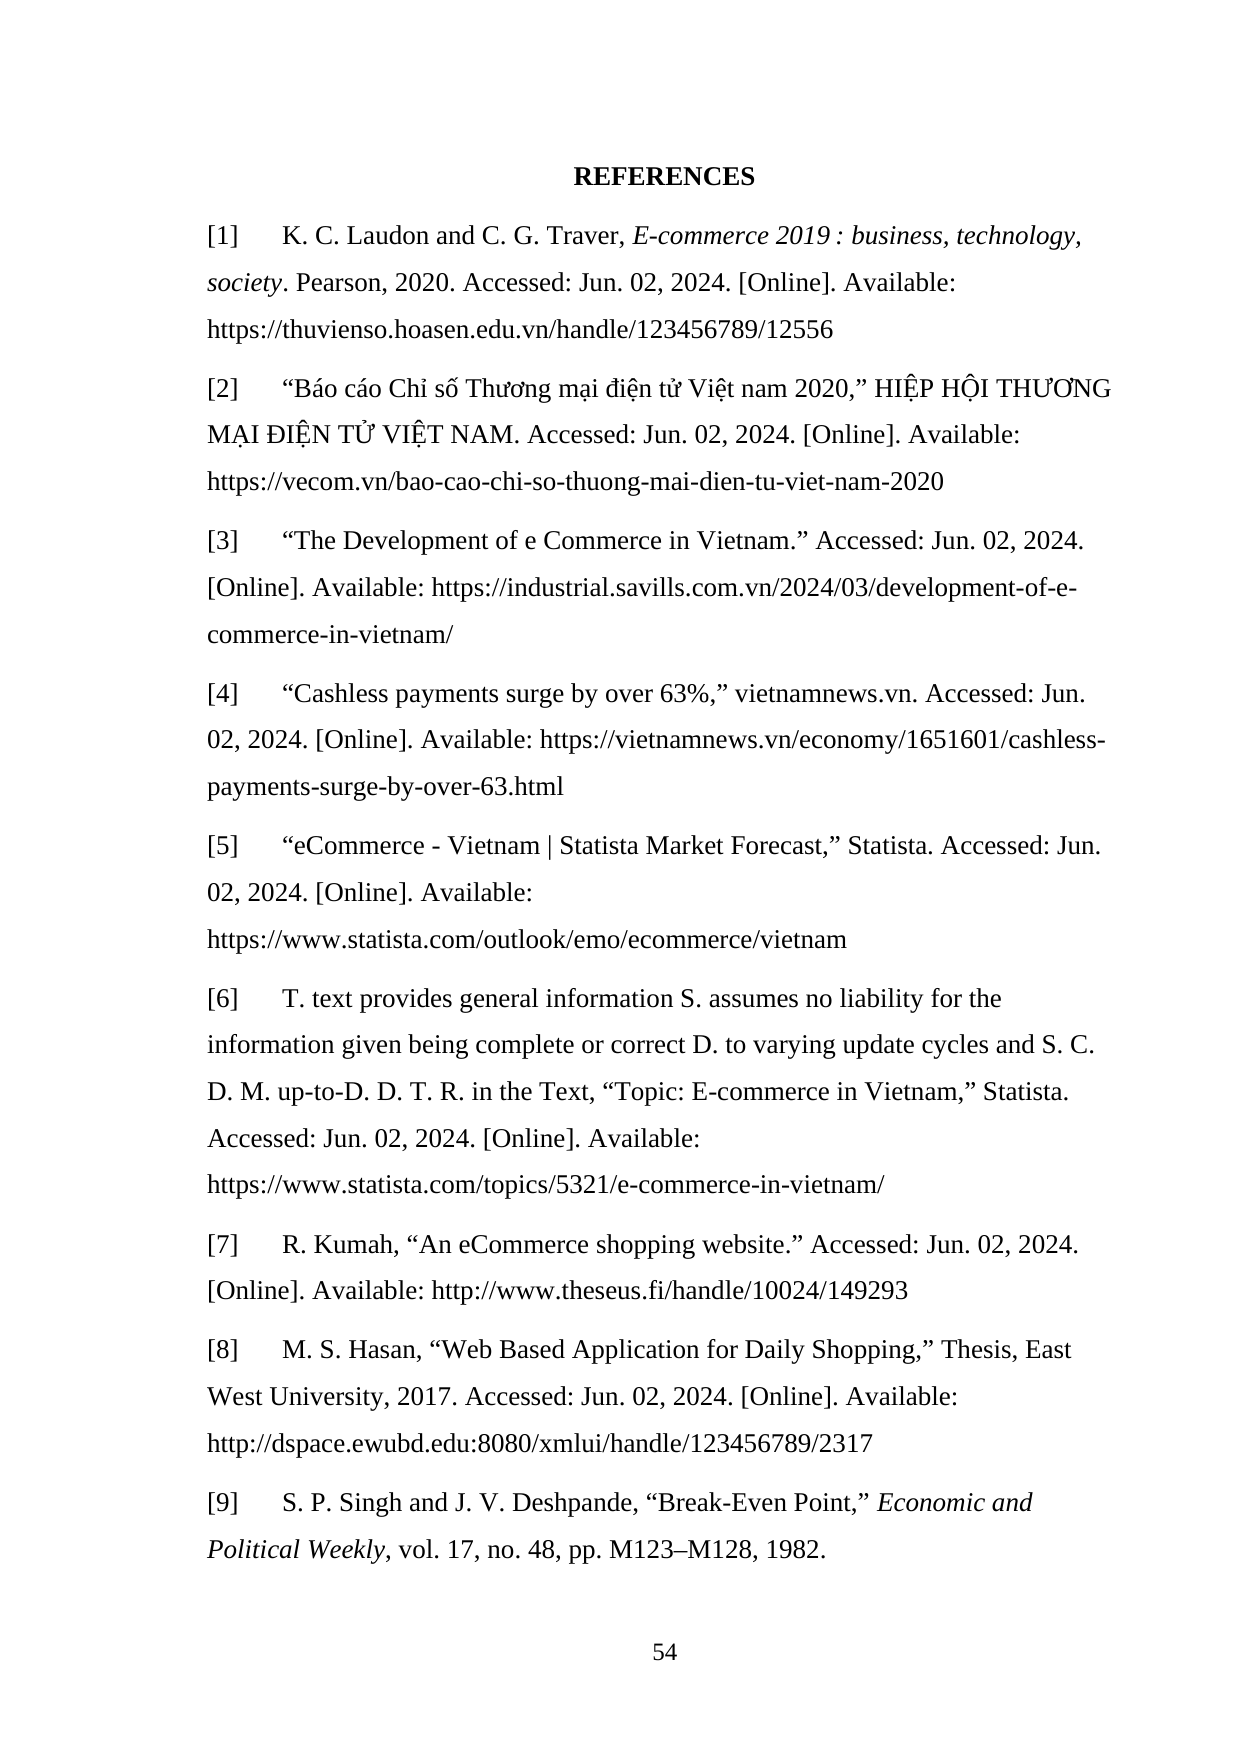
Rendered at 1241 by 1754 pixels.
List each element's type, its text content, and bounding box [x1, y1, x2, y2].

text [8] M. S. Hasan, “Web Based Application for Daily Shopping,” Thesis, East West University, 2017. Accessed: Jun. 02, 2024. [Online]. Available: http://dspace.ewubd.edu:8080/xmlui/handle/123456789/2317 [207, 1333, 1122, 1458]
text [5] “eCommerce - Vietnam | Statista Market Forecast,” Statista. Accessed: Jun. 02, 2024. [Online]. Available: https://www.statista.com/outlook/emo/ecommerce/vietnam [207, 829, 1122, 954]
text [9] S. P. Singh and J. V. Deshpande, “Break-Even Point,” Economic and Political Weekly, vol. 17, no. 48, pp. M123–M128, 1982. [207, 1486, 1122, 1564]
text [1] K. C. Laudon and C. G. Traver, E-commerce 2019 : business, technology, society. Pearson, 2020. Accessed: Jun. 02, 2024. [Online]. Available: https://thuvienso.hoasen.edu.vn/handle/123456789/12556 [207, 219, 1122, 344]
text [4] “Cashless payments surge by over 63%,” vietnamnews.vn. Accessed: Jun. 02, 2024. [Online]. Available: https://vietnamnews.vn/economy/1651601/cashless-payments-surge-by-over-63.html [207, 677, 1122, 801]
subtitle REFERENCES [207, 160, 1122, 191]
text [6] T. text provides general information S. assumes no liability for the information given being complete or correct D. to varying update cycles and S. C. D. M. up-to-D. D. T. R. in the Text, “Topic: E-commerce in Vietnam,” Statista. Accessed: Jun. 02, 2024. [Online]. Available: https://www.statista.com/topics/5321/e-commerce-in-vietnam/ [207, 982, 1122, 1200]
text [7] R. Kumah, “An eCommerce shopping website.” Accessed: Jun. 02, 2024. [Online]. Available: http://www.theseus.fi/handle/10024/149293 [207, 1228, 1122, 1306]
text [3] “The Development of e Commerce in Vietnam.” Accessed: Jun. 02, 2024. [Online]. Available: https://industrial.savills.com.vn/2024/03/development-of-e-commerce-in-vietnam/ [207, 524, 1122, 649]
text [2] “Báo cáo Chỉ số Thương mại điện tử Việt nam 2020,” HIỆP HỘI THƯƠNG MẠI ĐIỆN TỬ VIỆT NAM. Accessed: Jun. 02, 2024. [Online]. Available: https://vecom.vn/bao-cao-chi-so-thuong-mai-dien-tu-viet-nam-2020 [207, 372, 1122, 496]
